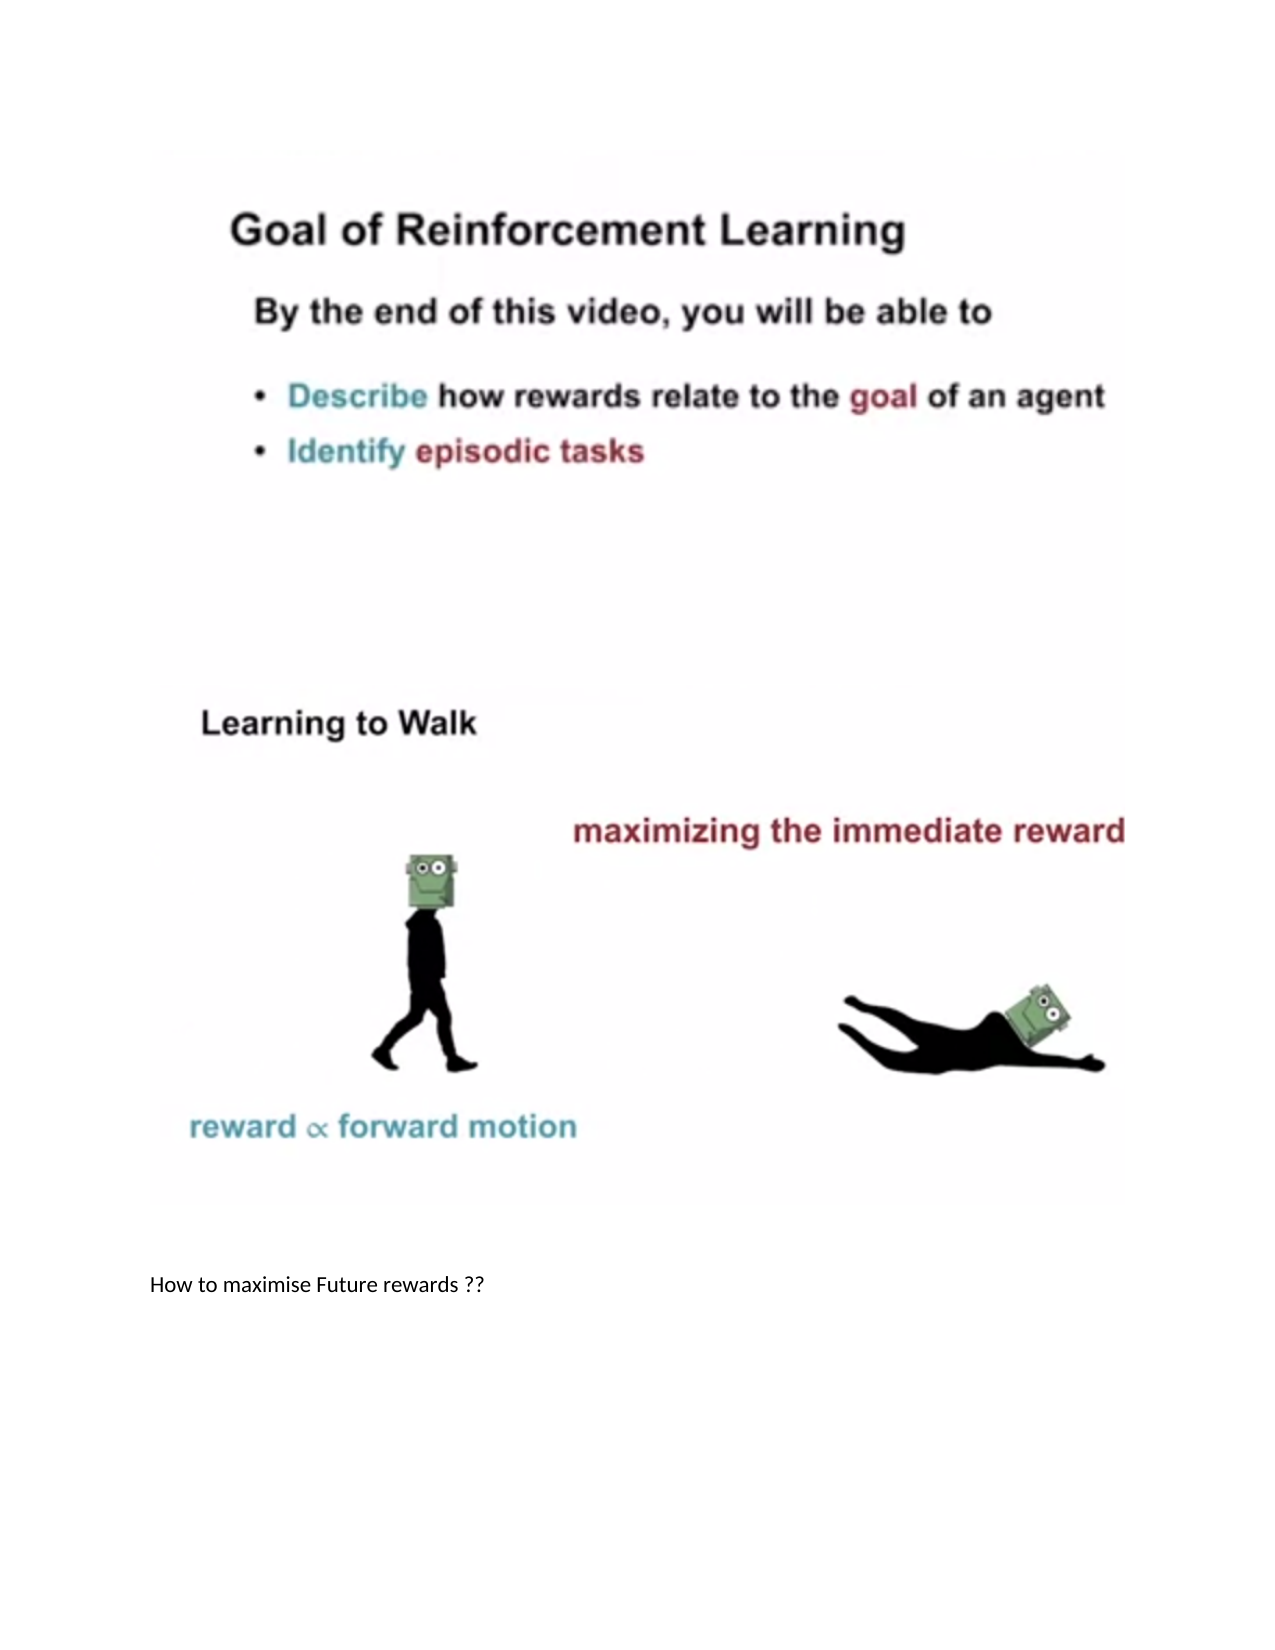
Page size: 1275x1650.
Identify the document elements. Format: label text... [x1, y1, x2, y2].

picture [150, 685, 1125, 1205]
picture [150, 150, 1125, 684]
text How to maximise Future rewards ?? [150, 1271, 1125, 1299]
